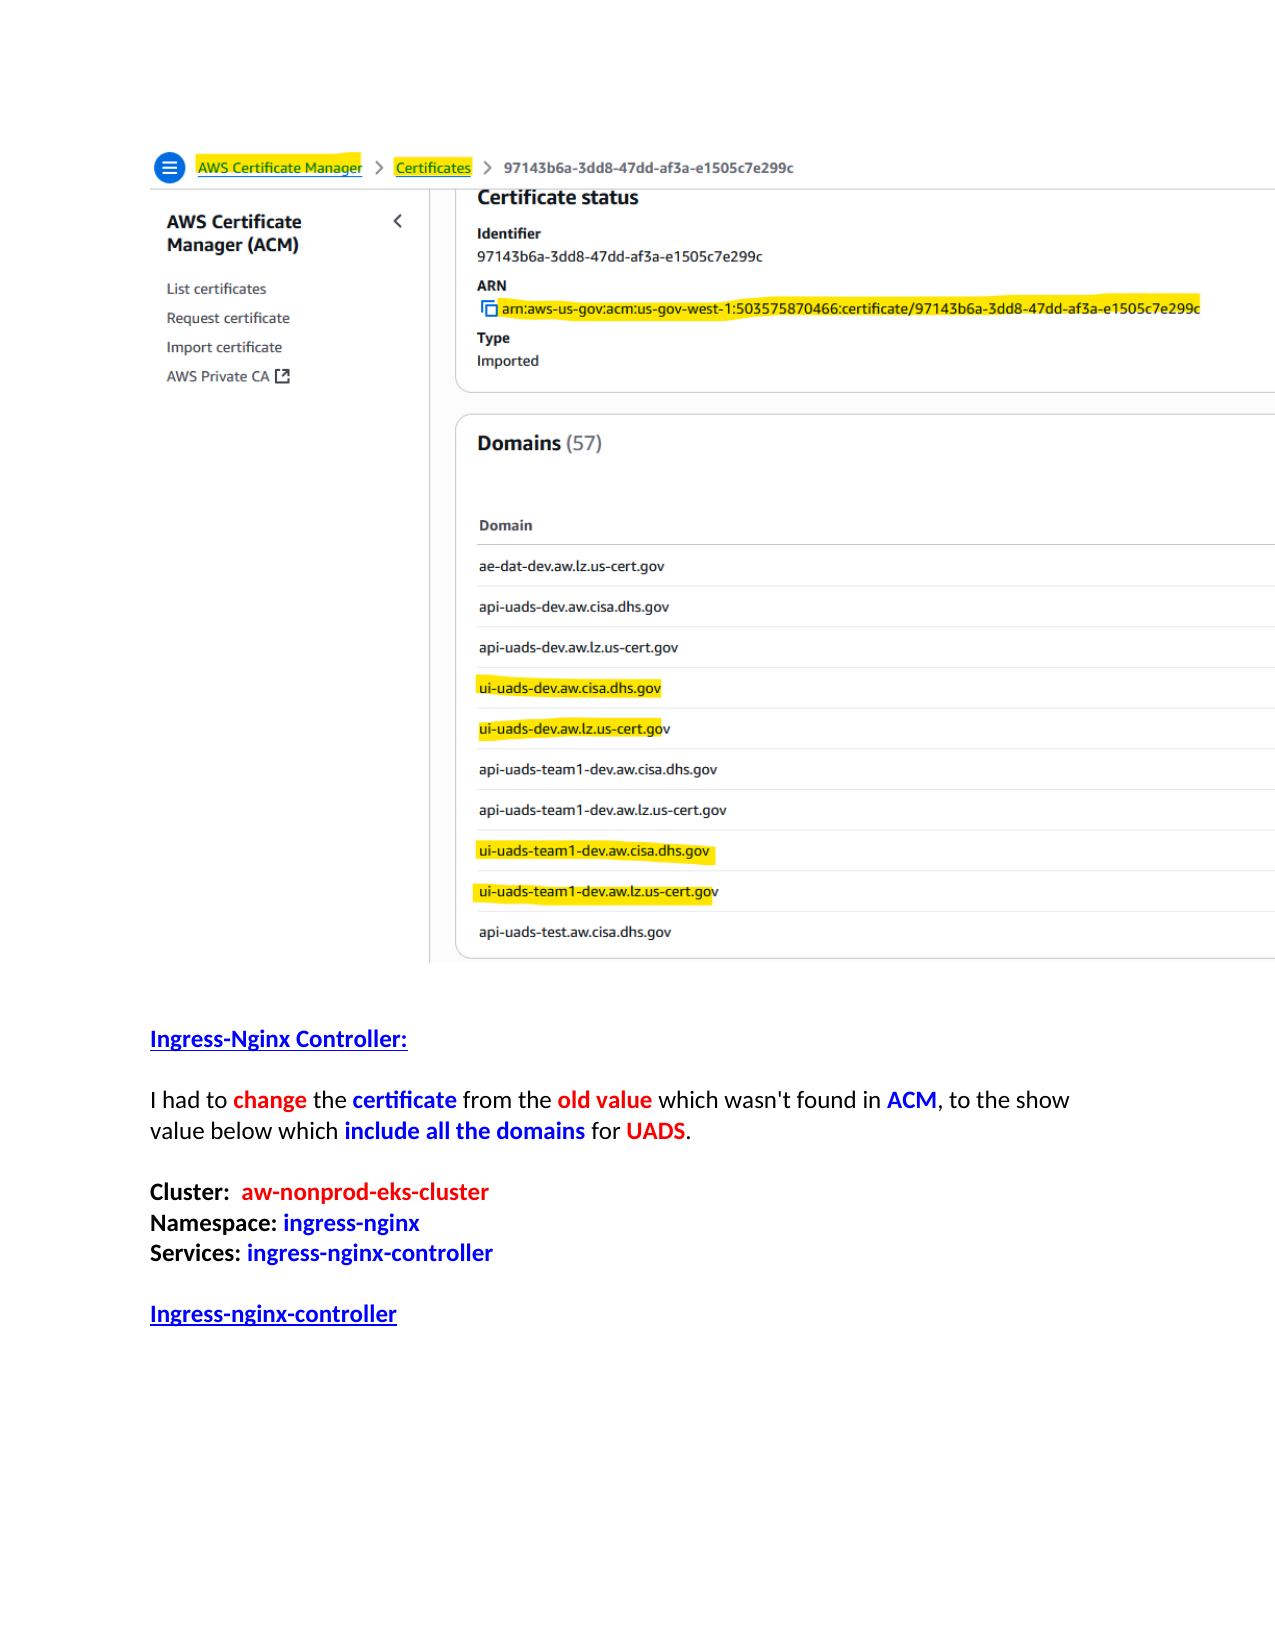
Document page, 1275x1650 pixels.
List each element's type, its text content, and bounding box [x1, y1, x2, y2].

text Services: ingress-nginx-controller [150, 1237, 1125, 1268]
text I had to change the certificate from the old value which wasn't found in ACM, to the show value below which include all the domains for UADS. [150, 1084, 1125, 1146]
text Ingress-nginx-controller [150, 1298, 1125, 1329]
text Ingress-Nginx Controller: [150, 1023, 1125, 1054]
picture [150, 150, 1275, 963]
text Cluster: aw-nonprod-eks-cluster [150, 1176, 1125, 1207]
text Namespace: ingress-nginx [150, 1207, 1125, 1237]
